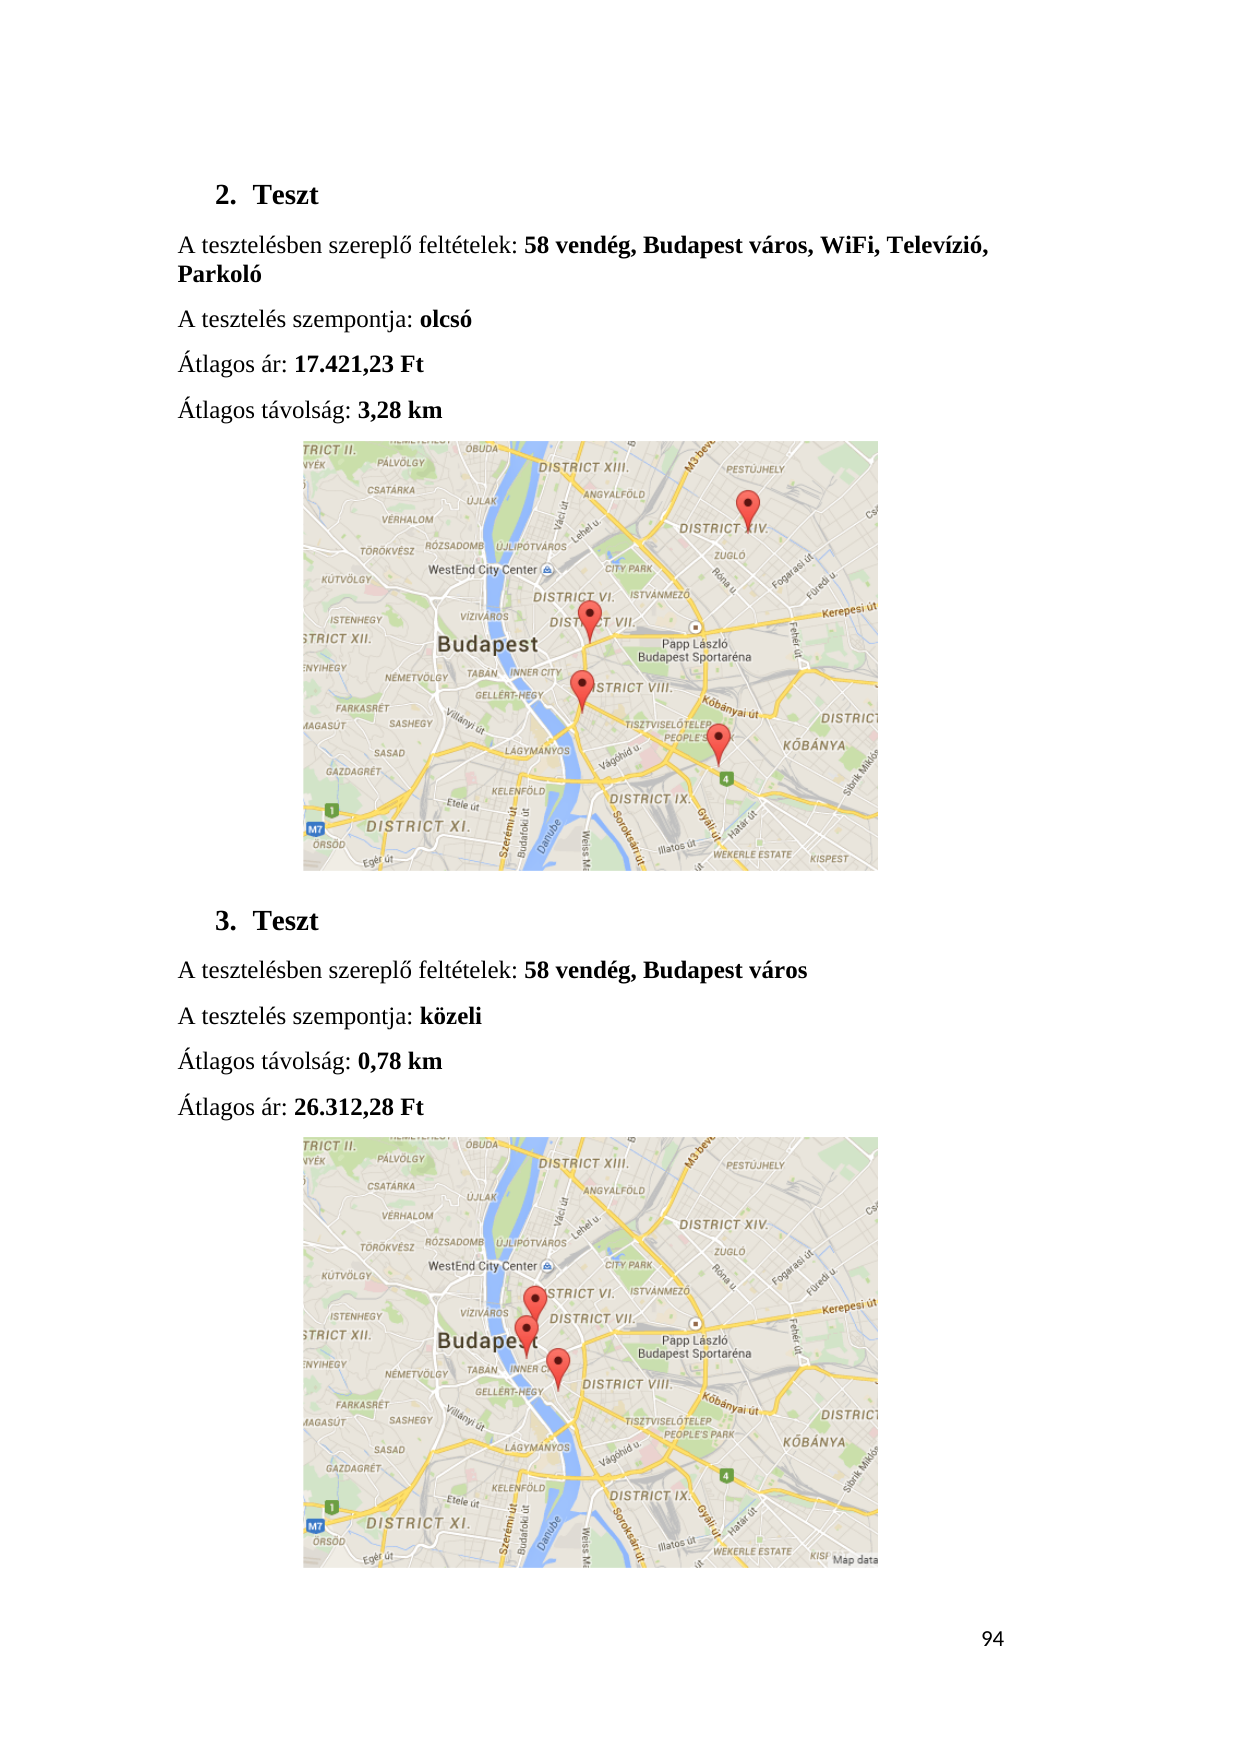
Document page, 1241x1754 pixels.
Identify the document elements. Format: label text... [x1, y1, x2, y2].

picture [303, 440, 878, 872]
text A tesztelésben szereplő feltételek: 58 vendég, Budapest város, WiFi, Televízió, Parkoló [177, 230, 1004, 287]
text Átlagos távolság: 3,28 km [177, 395, 1004, 424]
text A tesztelés szempontja: közeli [177, 1001, 1004, 1029]
text A tesztelésben szereplő feltételek: 58 vendég, Budapest város [177, 955, 1004, 984]
text Átlagos távolság: 0,78 km [177, 1046, 1004, 1075]
picture [303, 1137, 878, 1569]
text Átlagos ár: 26.312,28 Ft [177, 1092, 1004, 1120]
list Teszt [215, 903, 1004, 936]
text Átlagos ár: 17.421,23 Ft [177, 349, 1004, 378]
list Teszt [215, 177, 1004, 211]
text A tesztelés szempontja: olcsó [177, 304, 1004, 333]
